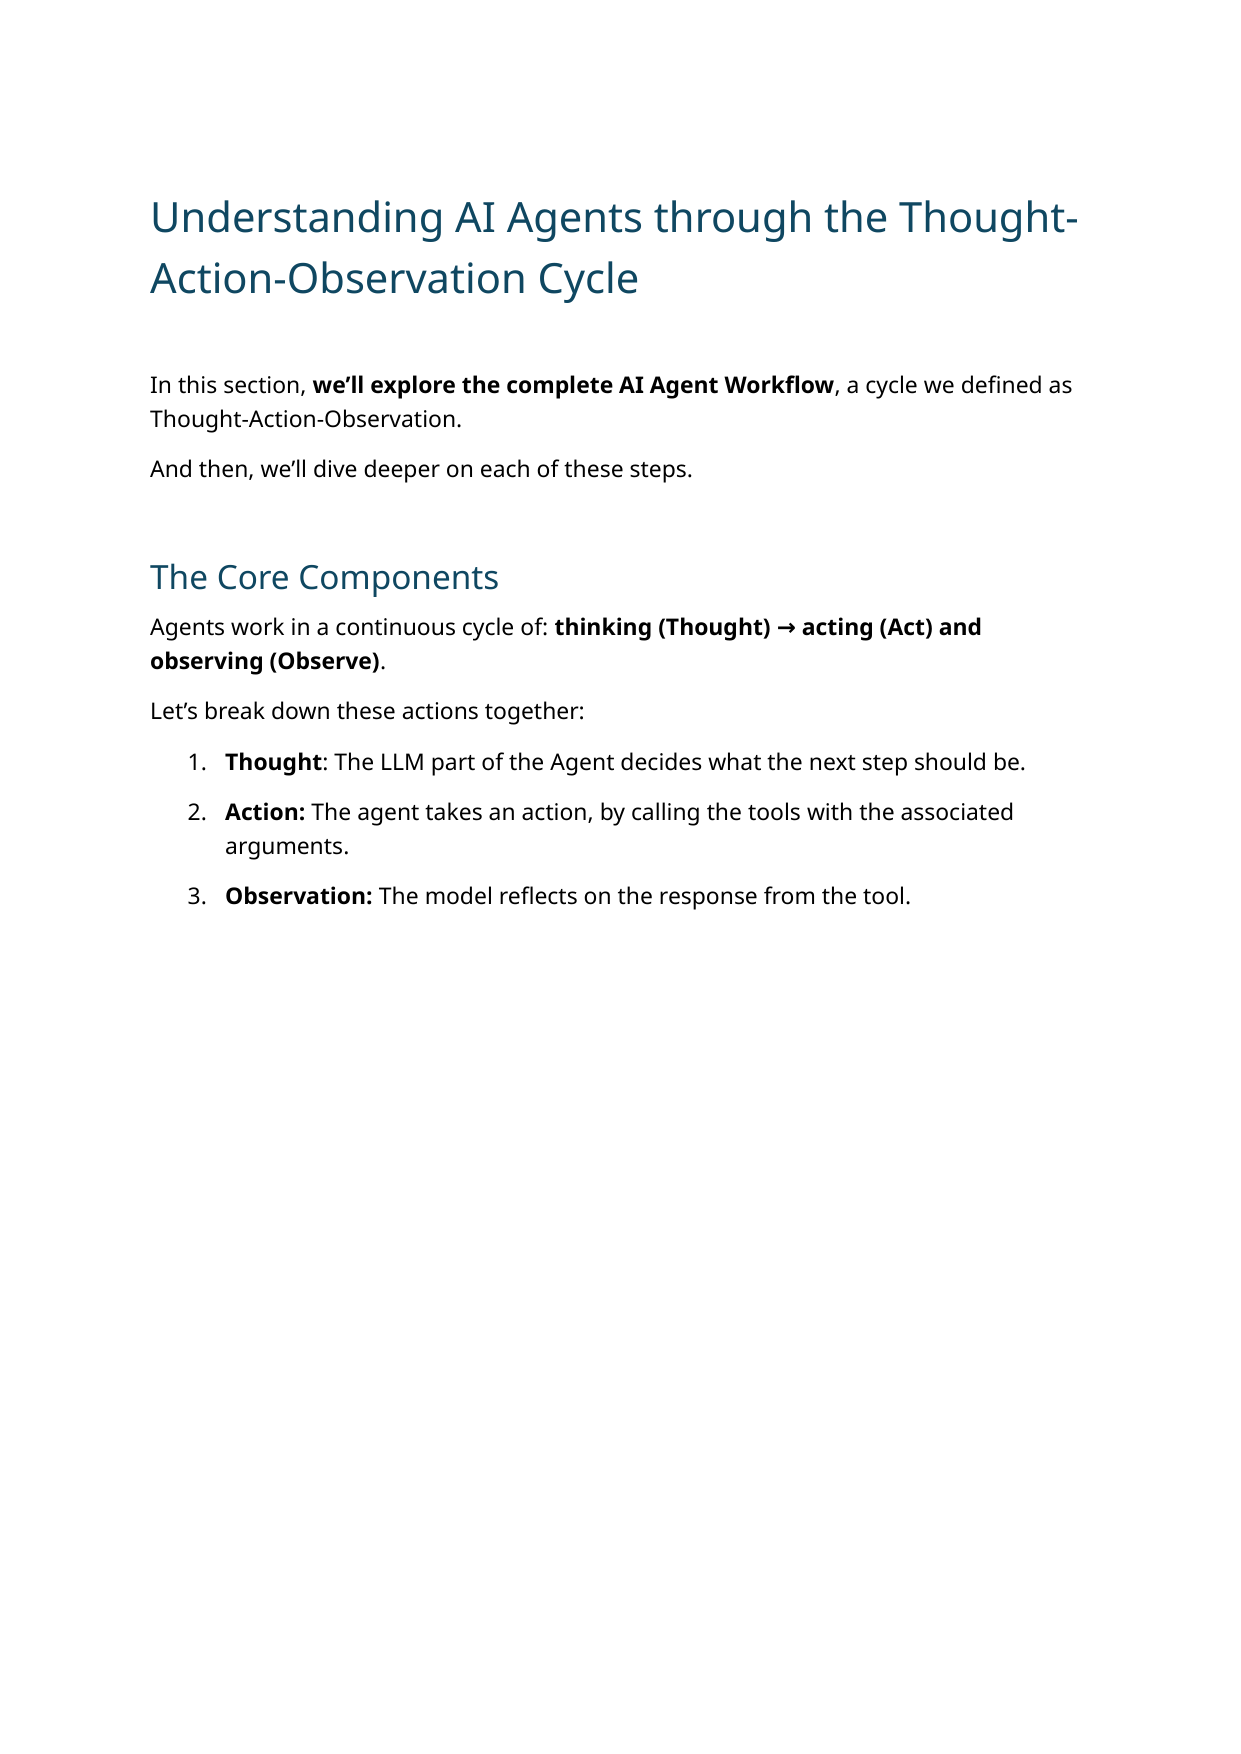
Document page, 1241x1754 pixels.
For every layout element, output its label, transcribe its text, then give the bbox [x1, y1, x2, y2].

list Thought: The LLM part of the Agent decides what the next step should be. [187, 746, 1090, 777]
subtitle The Core Components [150, 554, 1090, 599]
subtitle Understanding AI Agents through the Thought-Action-Observation Cycle [150, 187, 1090, 306]
text And then, we’ll dive deeper on each of these steps. [150, 453, 1090, 484]
text In this section, we’ll explore the complete AI Agent Workflow, a cycle we defined as Thought-Action-Observation. [150, 369, 1090, 434]
list Observation: The model reflects on the response from the tool. [187, 880, 1090, 911]
text Let’s break down these actions together: [150, 695, 1090, 726]
list Action: The agent takes an action, by calling the tools with the associated arguments. [187, 796, 1090, 861]
text Agents work in a continuous cycle of: thinking (Thought) → acting (Act) and observing (Observe). [150, 611, 1090, 676]
